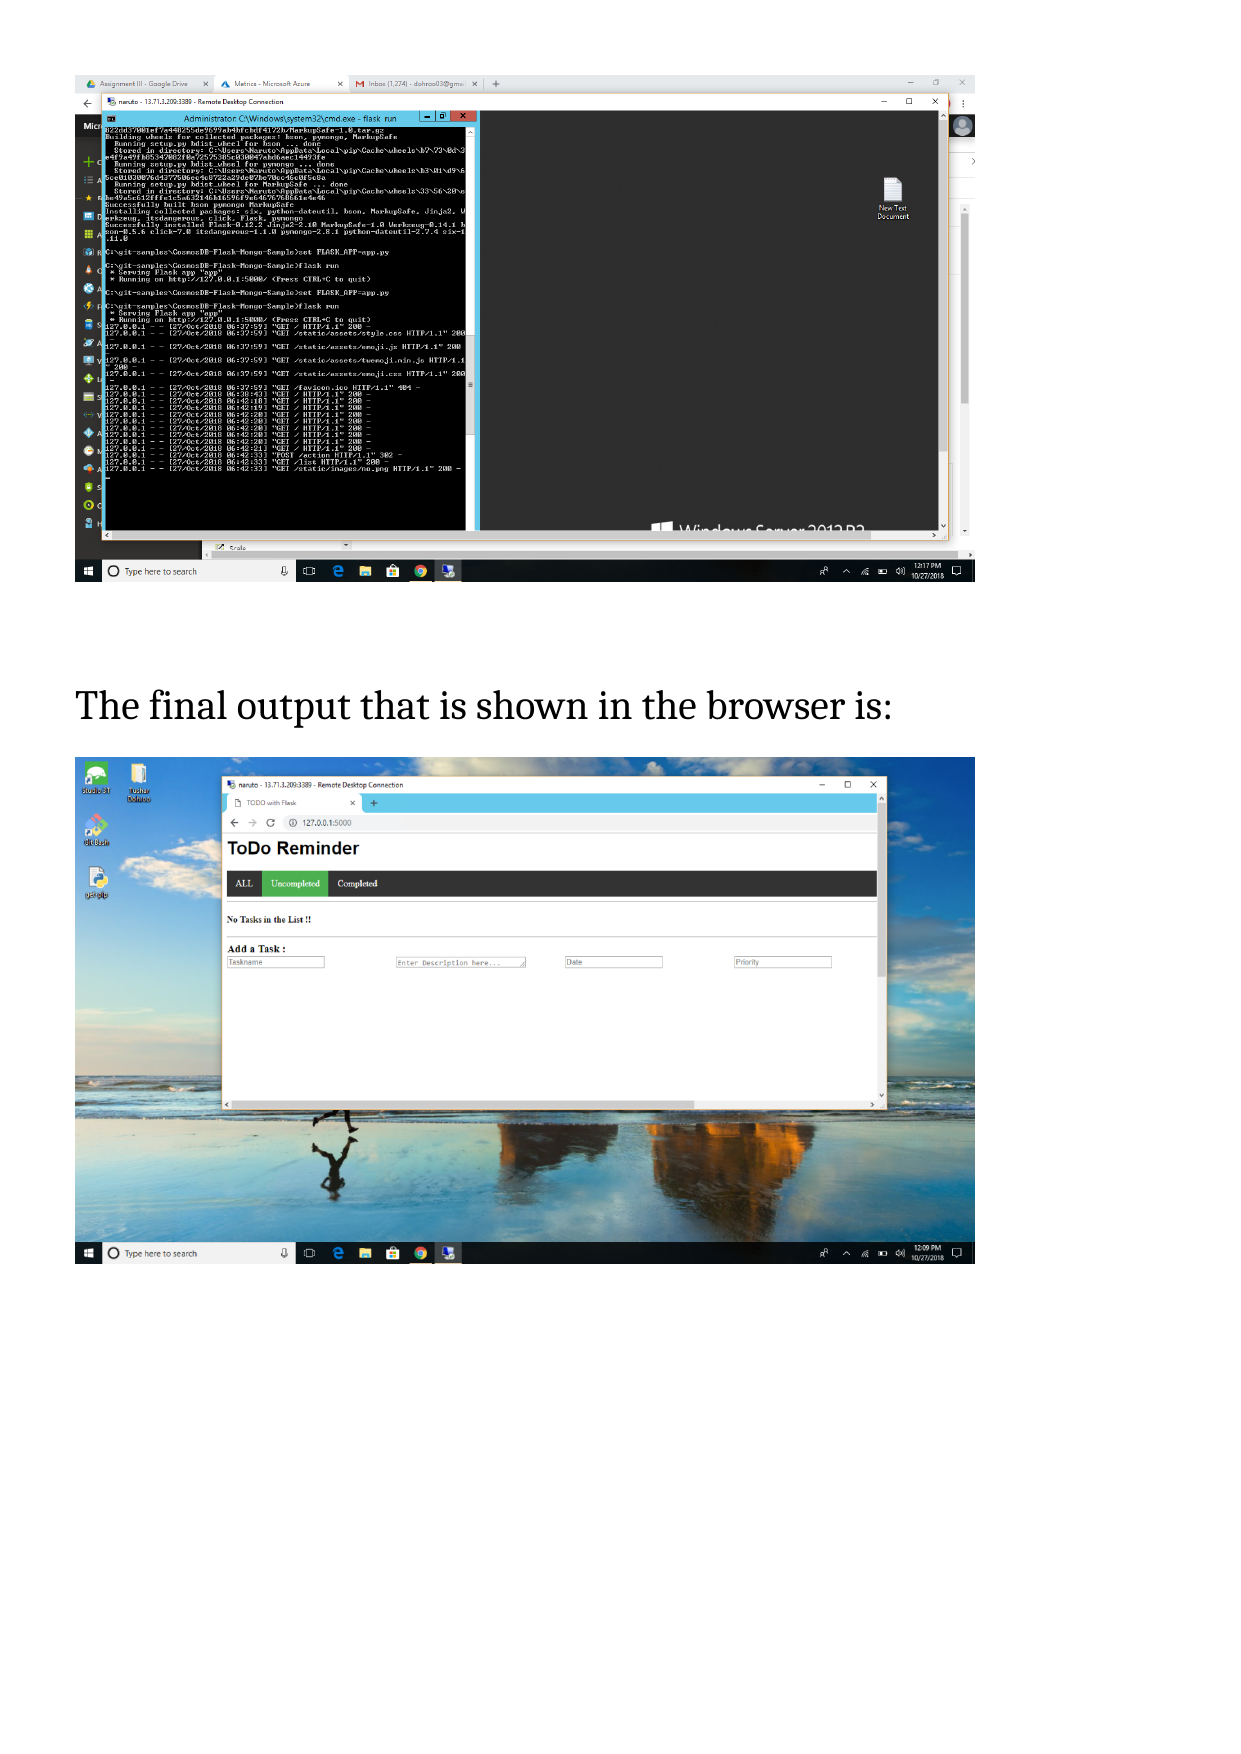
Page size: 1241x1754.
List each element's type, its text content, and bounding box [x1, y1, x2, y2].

text The final output that is shown in the browser is: [75, 682, 1165, 729]
picture [75, 75, 975, 582]
picture [75, 757, 975, 1264]
